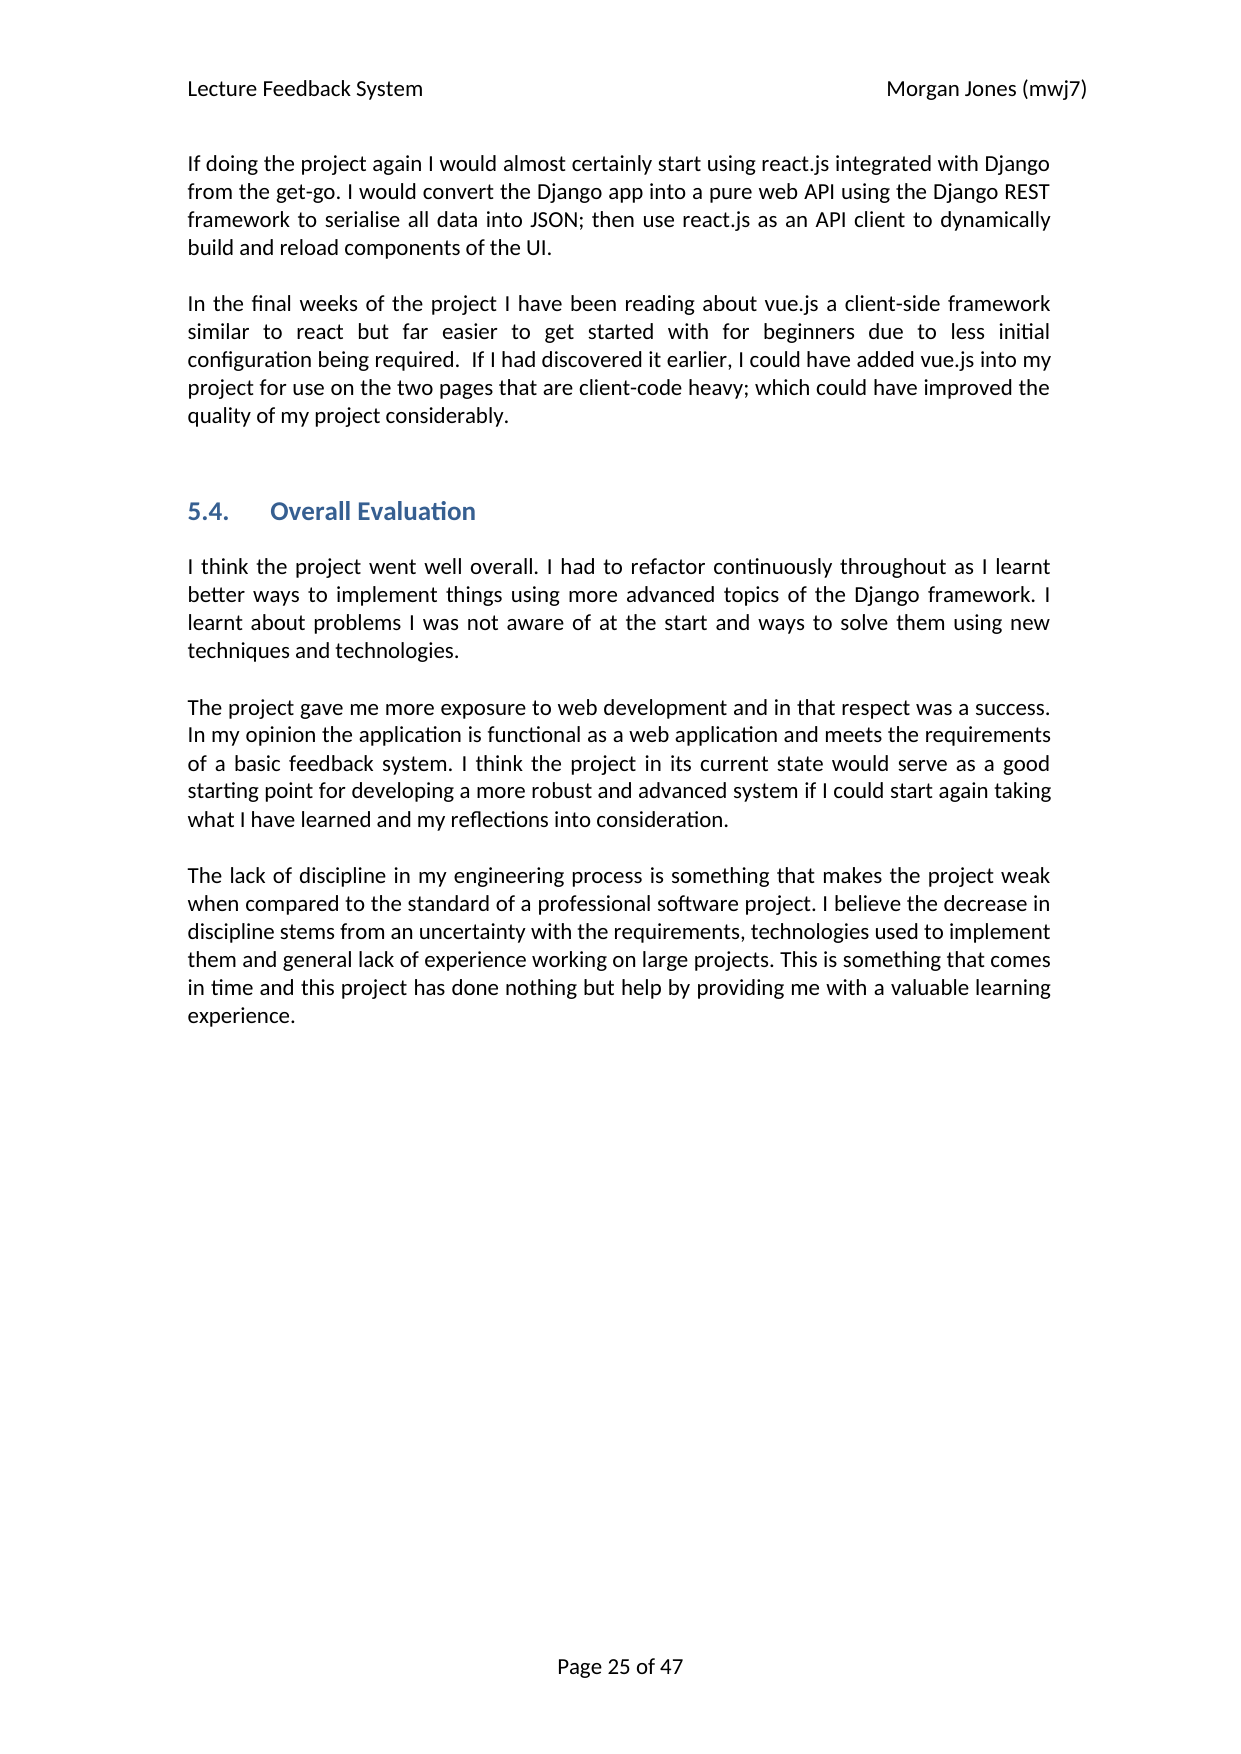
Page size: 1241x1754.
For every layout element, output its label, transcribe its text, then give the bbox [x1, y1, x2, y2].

text The lack of discipline in my engineering process is something that makes the project weak when compared to the standard of a professional software project. I believe the decrease in discipline stems from an uncertainty with the requirements, technologies used to implement them and general lack of experience working on large projects. This is something that comes in time and this project has done nothing but help by providing me with a valuable learning experience. [187, 861, 1053, 1029]
text I think the project went well overall. I had to refactor continuously throughout as I learnt better ways to implement things using more advanced topics of the Django framework. I learnt about problems I was not aware of at the start and ways to solve them using new techniques and technologies. [187, 552, 1053, 664]
text If doing the project again I would almost certainly start using react.js integrated with Django from the get-go. I would convert the Django app into a pure web API using the Django REST framework to serialise all data into JSON; then use react.js as an API client to dynamically build and reload components of the UI. [187, 149, 1053, 261]
text The project gave me more exposure to web development and in that respect was a success. In my opinion the application is functional as a web application and meets the requirements of a basic feedback system. I think the project in its current state would serve as a good starting point for developing a more robust and advanced system if I could start again taking what I have learned and my reflections into consideration. [187, 693, 1053, 833]
text In the final weeks of the project I have been reading about vue.js a client-side framework similar to react but far easier to get started with for beginners due to less initial configuration being required. If I had discovered it earlier, I could have added vue.js into my project for use on the two pages that are client-code heavy; which could have improved the quality of my project considerably. [187, 289, 1053, 429]
subtitle Overall Evaluation [187, 494, 1053, 527]
